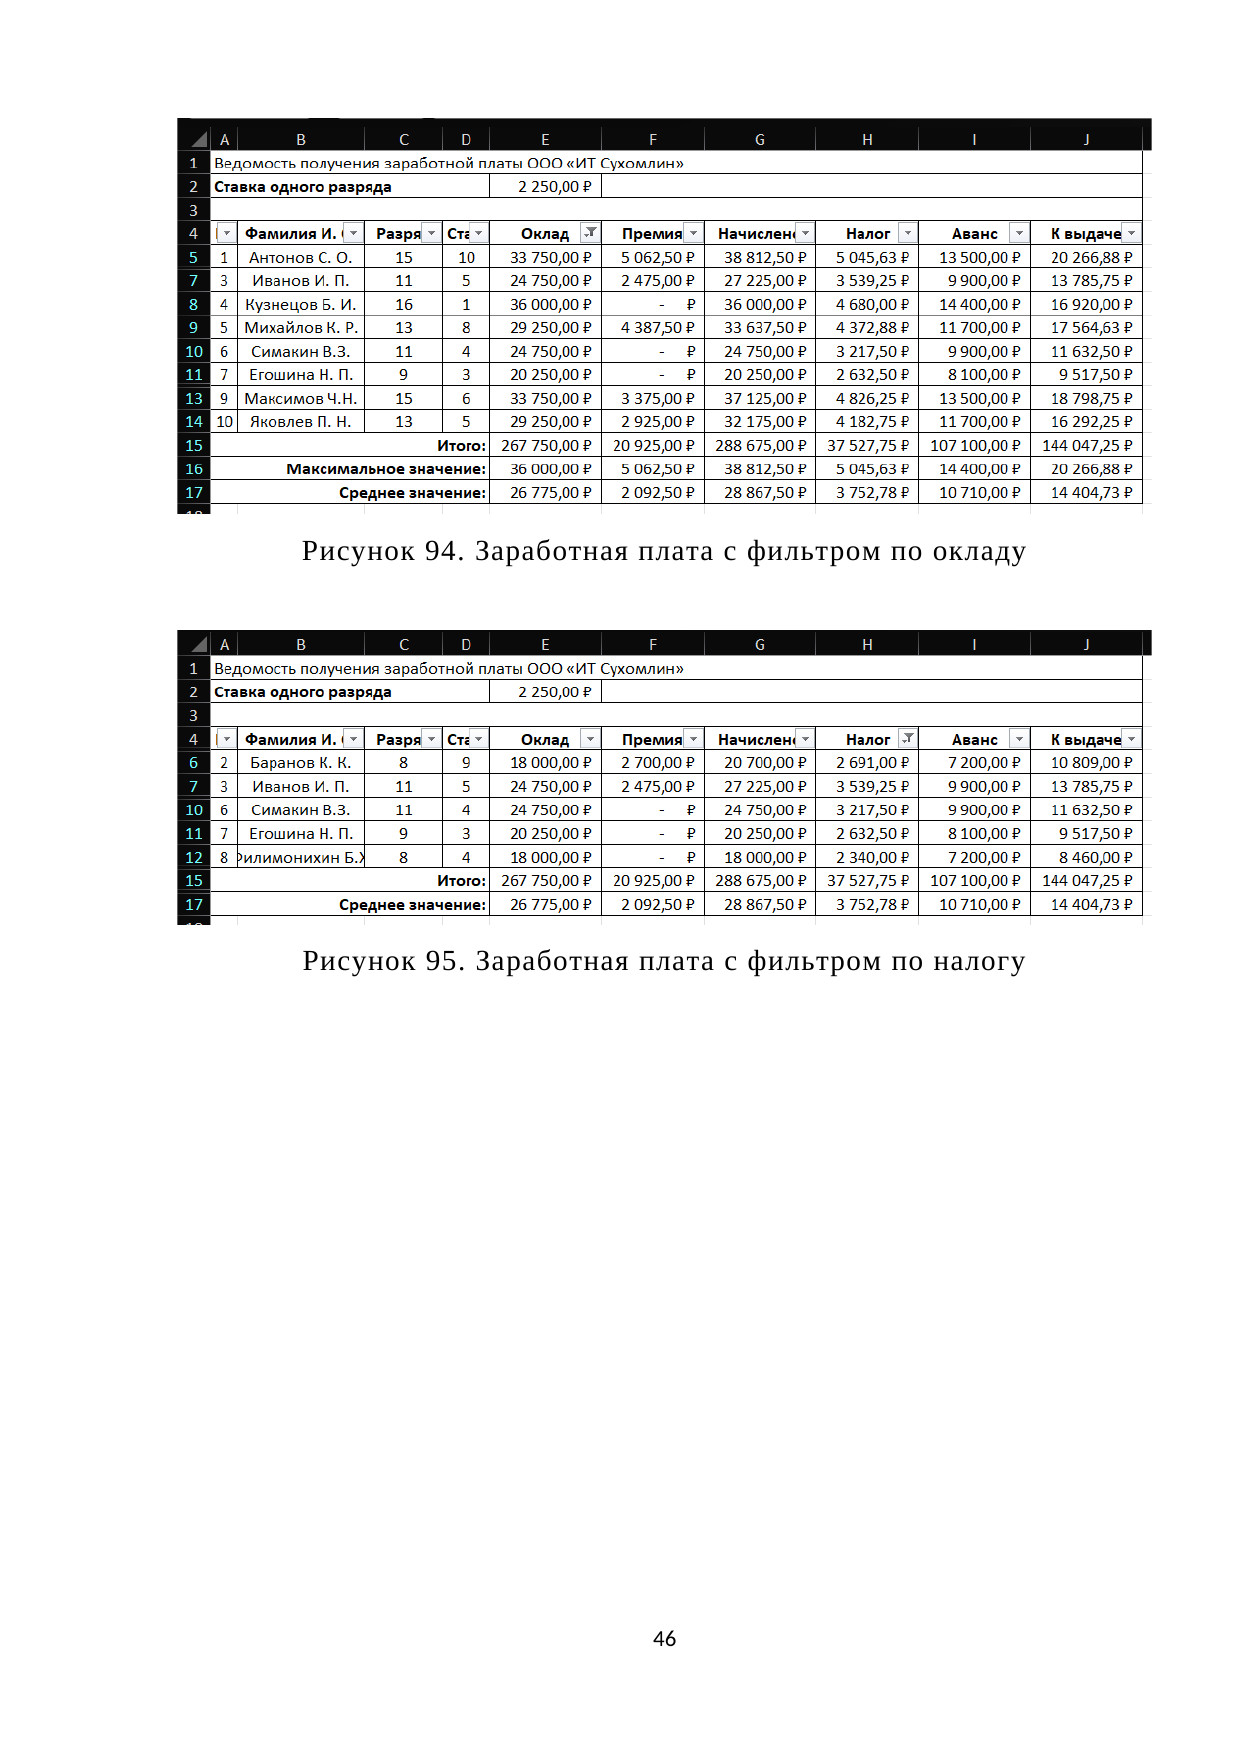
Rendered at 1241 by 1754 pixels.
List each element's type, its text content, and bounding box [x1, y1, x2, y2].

subtitle Рисунок 94. Заработная плата с фильтром по окладу [177, 533, 1152, 566]
subtitle Рисунок 95. Заработная плата с фильтром по налогу [177, 943, 1152, 977]
picture [177, 118, 1152, 514]
picture [177, 630, 1152, 925]
